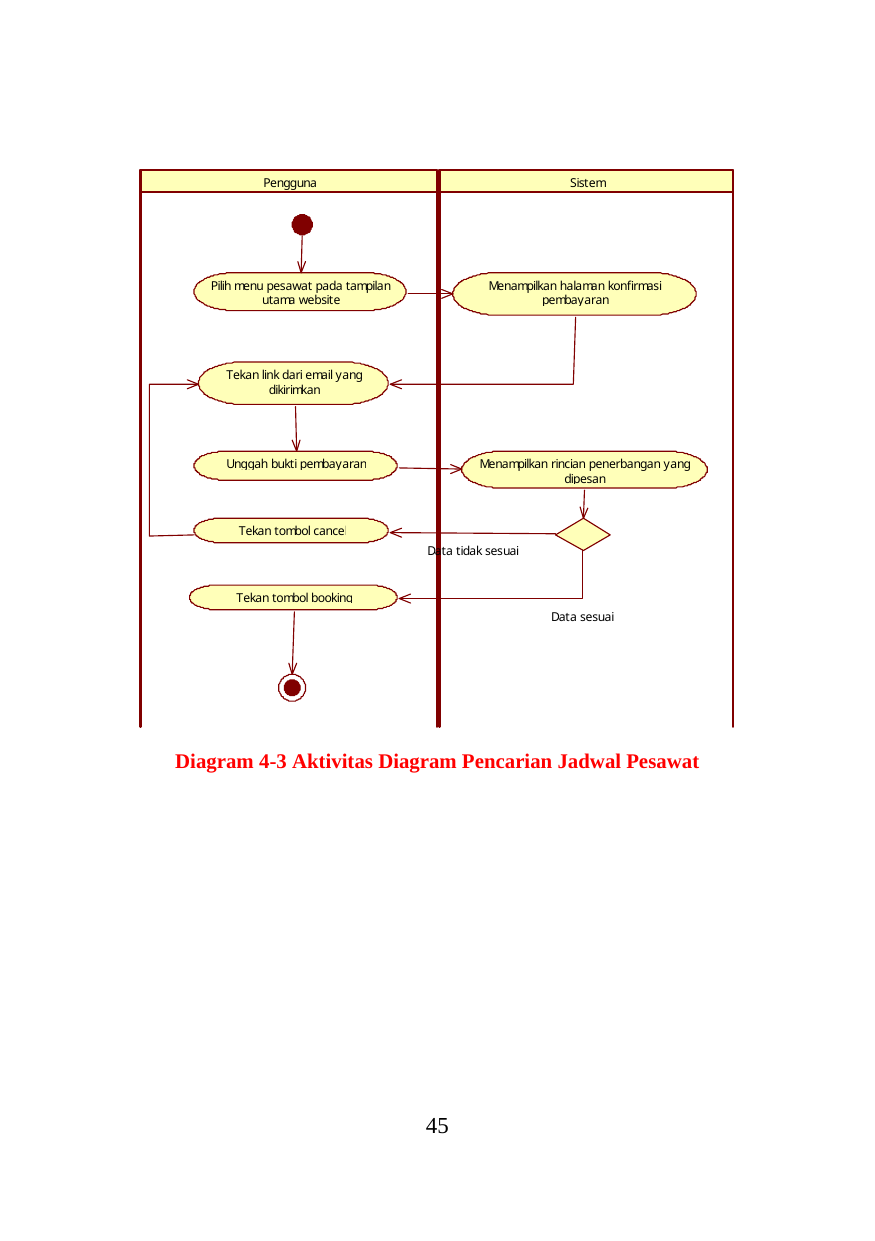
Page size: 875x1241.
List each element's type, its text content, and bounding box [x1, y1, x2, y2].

text Diagram 4-3 Aktivitas Diagram Pencarian Jadwal Pesawat [118, 749, 756, 773]
